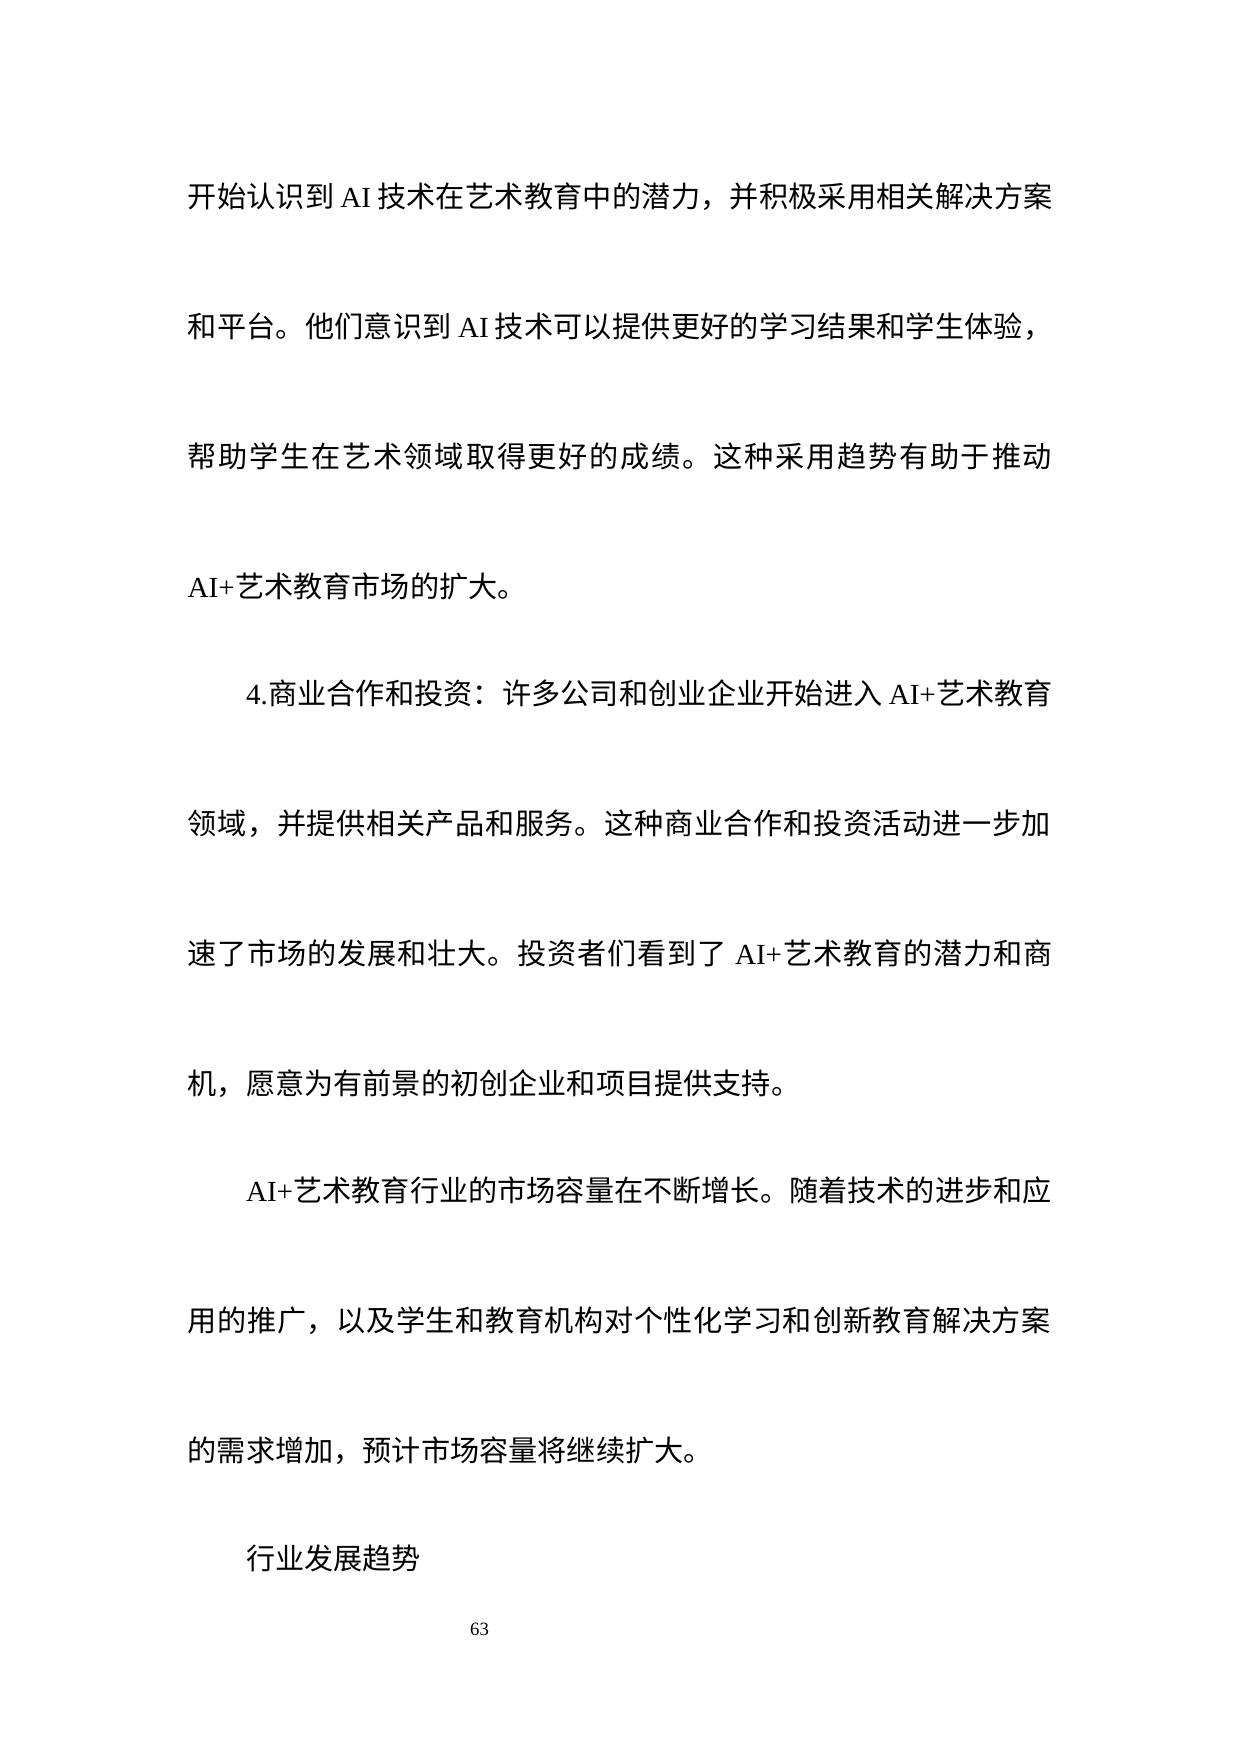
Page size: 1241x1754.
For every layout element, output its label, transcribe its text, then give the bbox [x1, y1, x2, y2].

text 4.商业合作和投资：许多公司和创业企业开始进入AI+艺术教育领域，并提供相关产品和服务。这种商业合作和投资活动进一步加速了市场的发展和壮大。投资者们看到了AI+艺术教育的潜力和商机，愿意为有前景的初创企业和项目提供支持。 [187, 659, 1053, 1114]
text AI+艺术教育行业的市场容量在不断增长。随着技术的进步和应用的推广，以及学生和教育机构对个性化学习和创新教育解决方案的需求增加，预计市场容量将继续扩大。 [187, 1157, 1053, 1482]
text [187, 162, 1053, 617]
text 行业发展趋势 [187, 1524, 1053, 1589]
